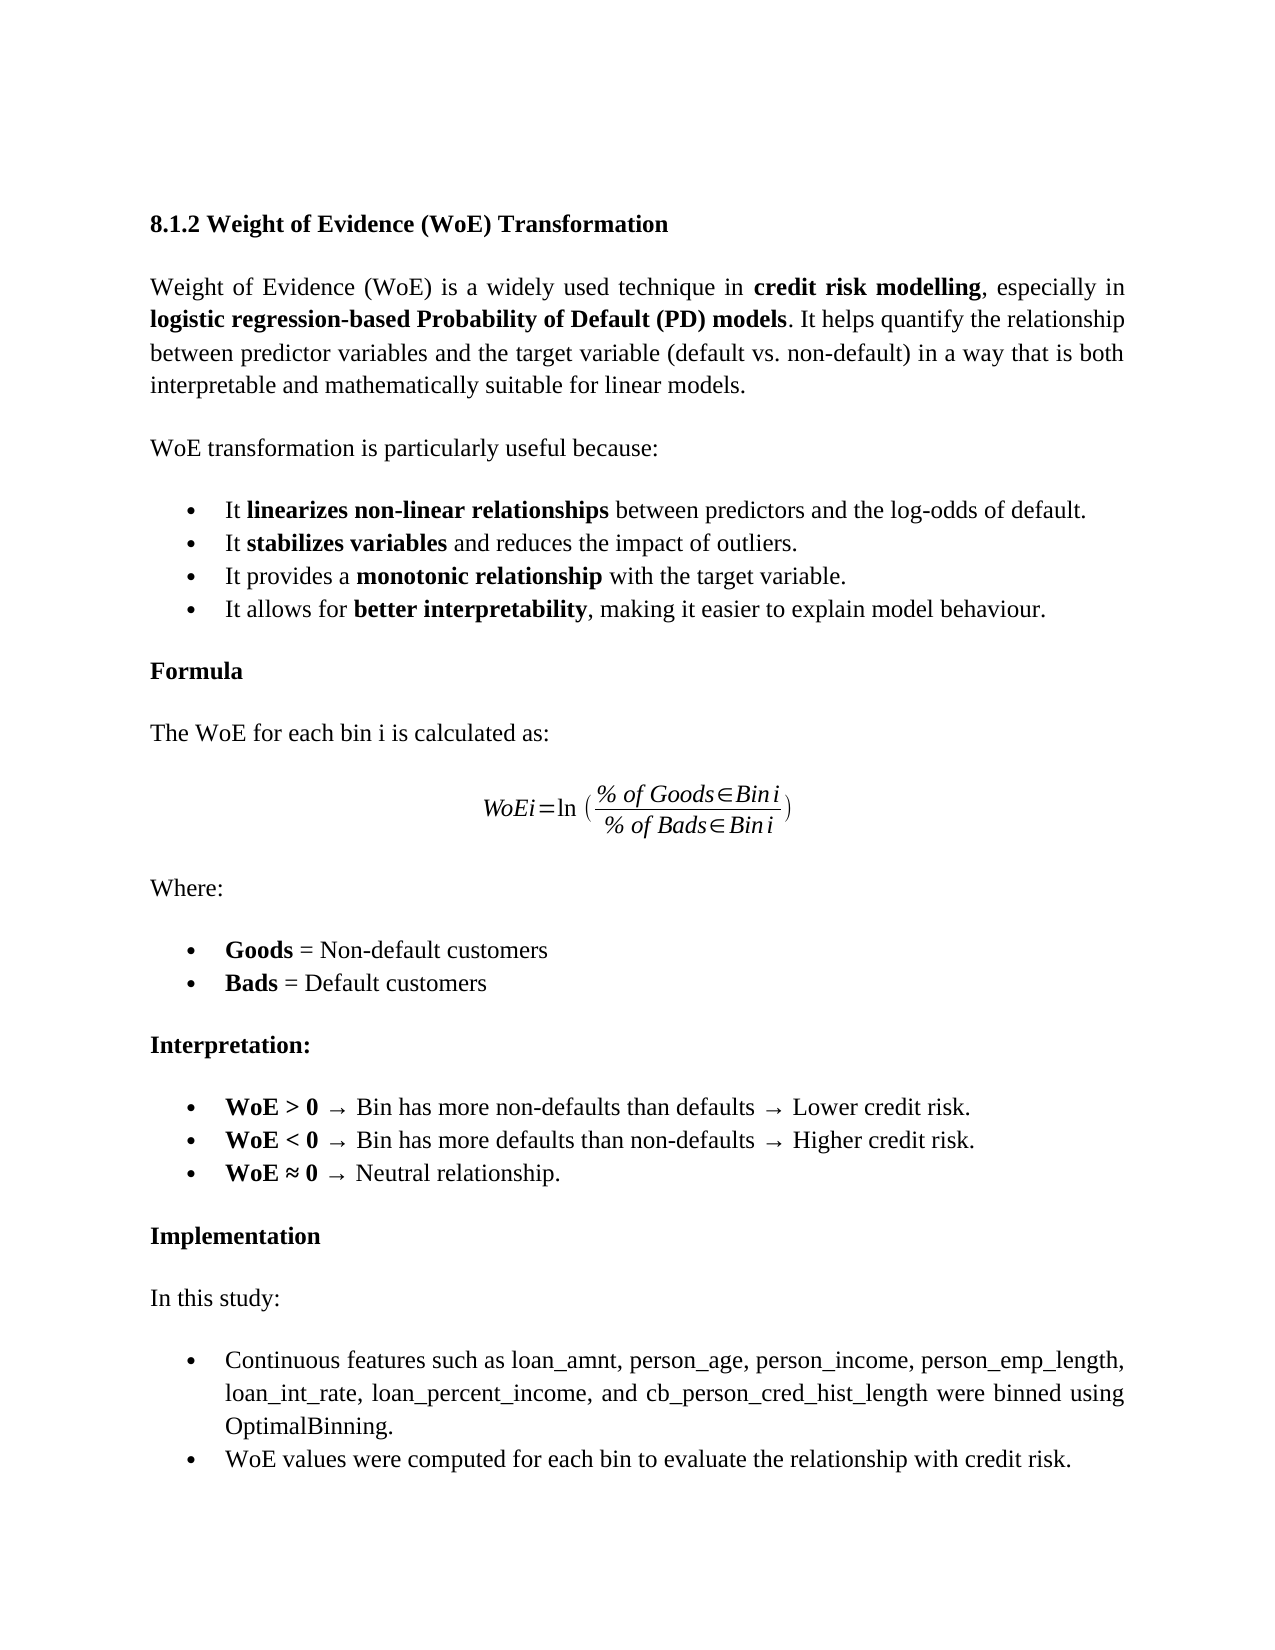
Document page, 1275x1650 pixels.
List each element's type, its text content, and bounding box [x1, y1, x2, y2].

text Implementation [150, 1221, 1125, 1249]
text The WoE for each bin i is calculated as: [150, 718, 1125, 747]
text In this study: [150, 1283, 1125, 1312]
text Weight of Evidence (WoE) is a widely used technique in credit risk modelling, especially in logistic regression-based Probability of Default (PD) models. It helps quantify the relationship between predictor variables and the target variable (default vs. non-default) in a way that is both interpretable and mathematically suitable for linear models. [150, 272, 1125, 399]
text Formula [150, 656, 1125, 685]
list WoE values were computed for each bin to evaluate the relationship with credit risk. [187, 1444, 1125, 1473]
list It allows for better interpretability, making it easier to explain model behaviour. [187, 594, 1125, 623]
text WoE transformation is particularly useful because: [150, 433, 1125, 462]
text Interpretation: [150, 1030, 1125, 1059]
list It stabilizes variables and reduces the impact of outliers. [187, 528, 1125, 557]
list Goods = Non-default customers [187, 935, 1125, 964]
list Bads = Default customers [187, 968, 1125, 997]
text Where: [150, 873, 1125, 902]
list WoE > 0 → Bin has more non-defaults than defaults → Lower credit risk. [187, 1092, 1125, 1121]
list It provides a monotonic relationship with the target variable. [187, 561, 1125, 590]
list It linearizes non-linear relationships between predictors and the log-odds of default. [187, 495, 1125, 524]
text 8.1.2 Weight of Evidence (WoE) Transformation [150, 209, 1125, 238]
list WoE ≈ 0 → Neutral relationship. [187, 1158, 1125, 1187]
list WoE < 0 → Bin has more defaults than non-defaults → Higher credit risk. [187, 1126, 1125, 1154]
list Continuous features such as loan_amnt, person_age, person_income, person_emp_length, loan_int_rate, loan_percent_income, and cb_person_cred_hist_length were binned using OptimalBinning. [187, 1345, 1125, 1440]
